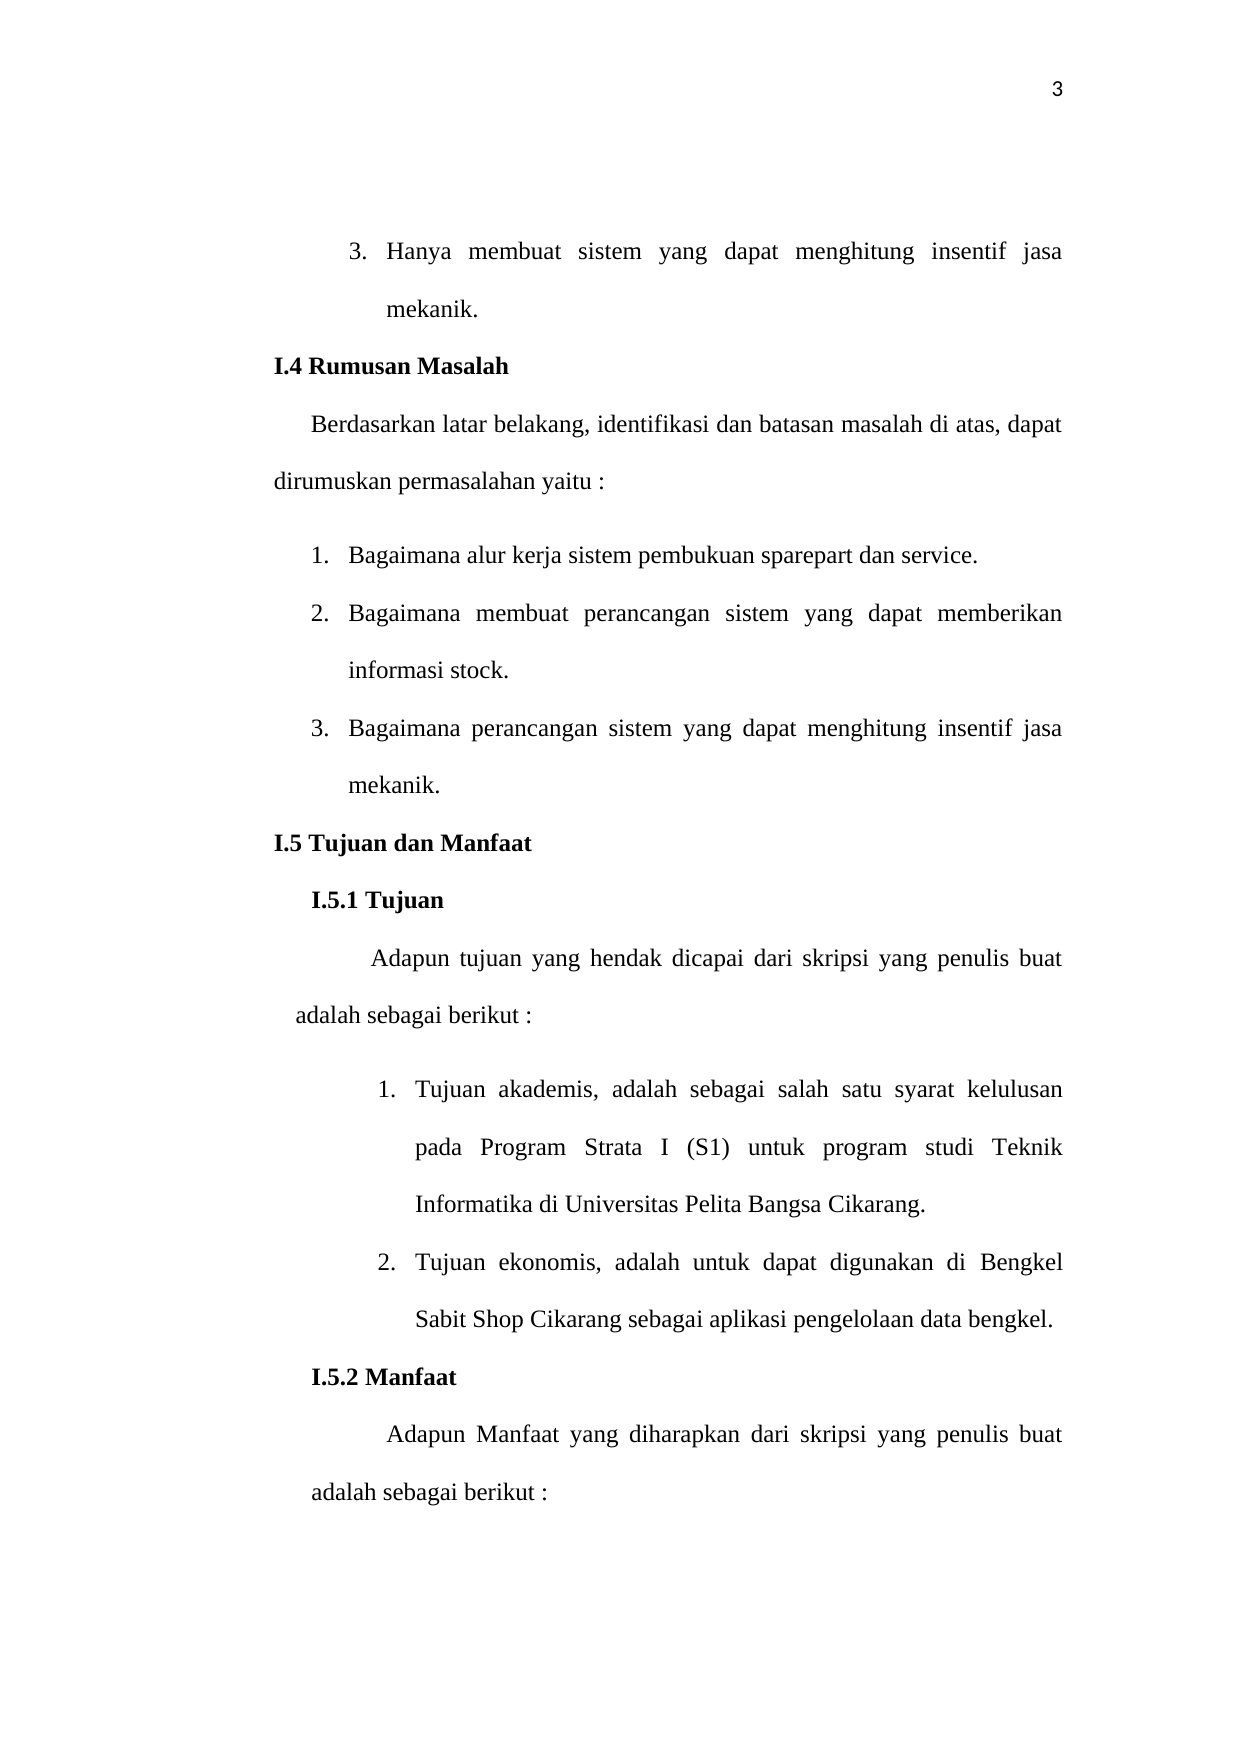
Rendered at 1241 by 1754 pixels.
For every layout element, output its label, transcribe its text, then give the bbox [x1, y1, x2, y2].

text Adapun Manfaat yang diharapkan dari skripsi yang penulis buat adalah sebagai berikut : [311, 1419, 1063, 1506]
list Hanya membuat sistem yang dapat menghitung insentif jasa mekanik. [349, 236, 1063, 322]
text Berdasarkan latar belakang, identifikasi dan batasan masalah di atas, dapat dirumuskan permasalahan yaitu : [274, 409, 1063, 495]
subtitle Tujuan [311, 885, 1063, 914]
subtitle Rumusan Masalah [273, 351, 1063, 380]
list Bagaimana membuat perancangan sistem yang dapat memberikan informasi stock. [311, 598, 1063, 684]
subtitle Manfaat [311, 1362, 1063, 1391]
list Tujuan akademis, adalah sebagai salah satu syarat kelulusan pada Program Strata I (S1) untuk program studi Teknik Informatika di Universitas Pelita Bangsa Cikarang. [377, 1074, 1063, 1218]
subtitle Tujuan dan Manfaat [273, 828, 1063, 857]
text Adapun tujuan yang hendak dicapai dari skripsi yang penulis buat adalah sebagai berikut : [295, 943, 1063, 1029]
list Bagaimana perancangan sistem yang dapat menghitung insentif jasa mekanik. [311, 713, 1063, 799]
list Bagaimana alur kerja sistem pembukuan sparepart dan service. [311, 540, 1063, 569]
list Tujuan ekonomis, adalah untuk dapat digunakan di Bengkel Sabit Shop Cikarang sebagai aplikasi pengelolaan data bengkel. [377, 1247, 1063, 1333]
